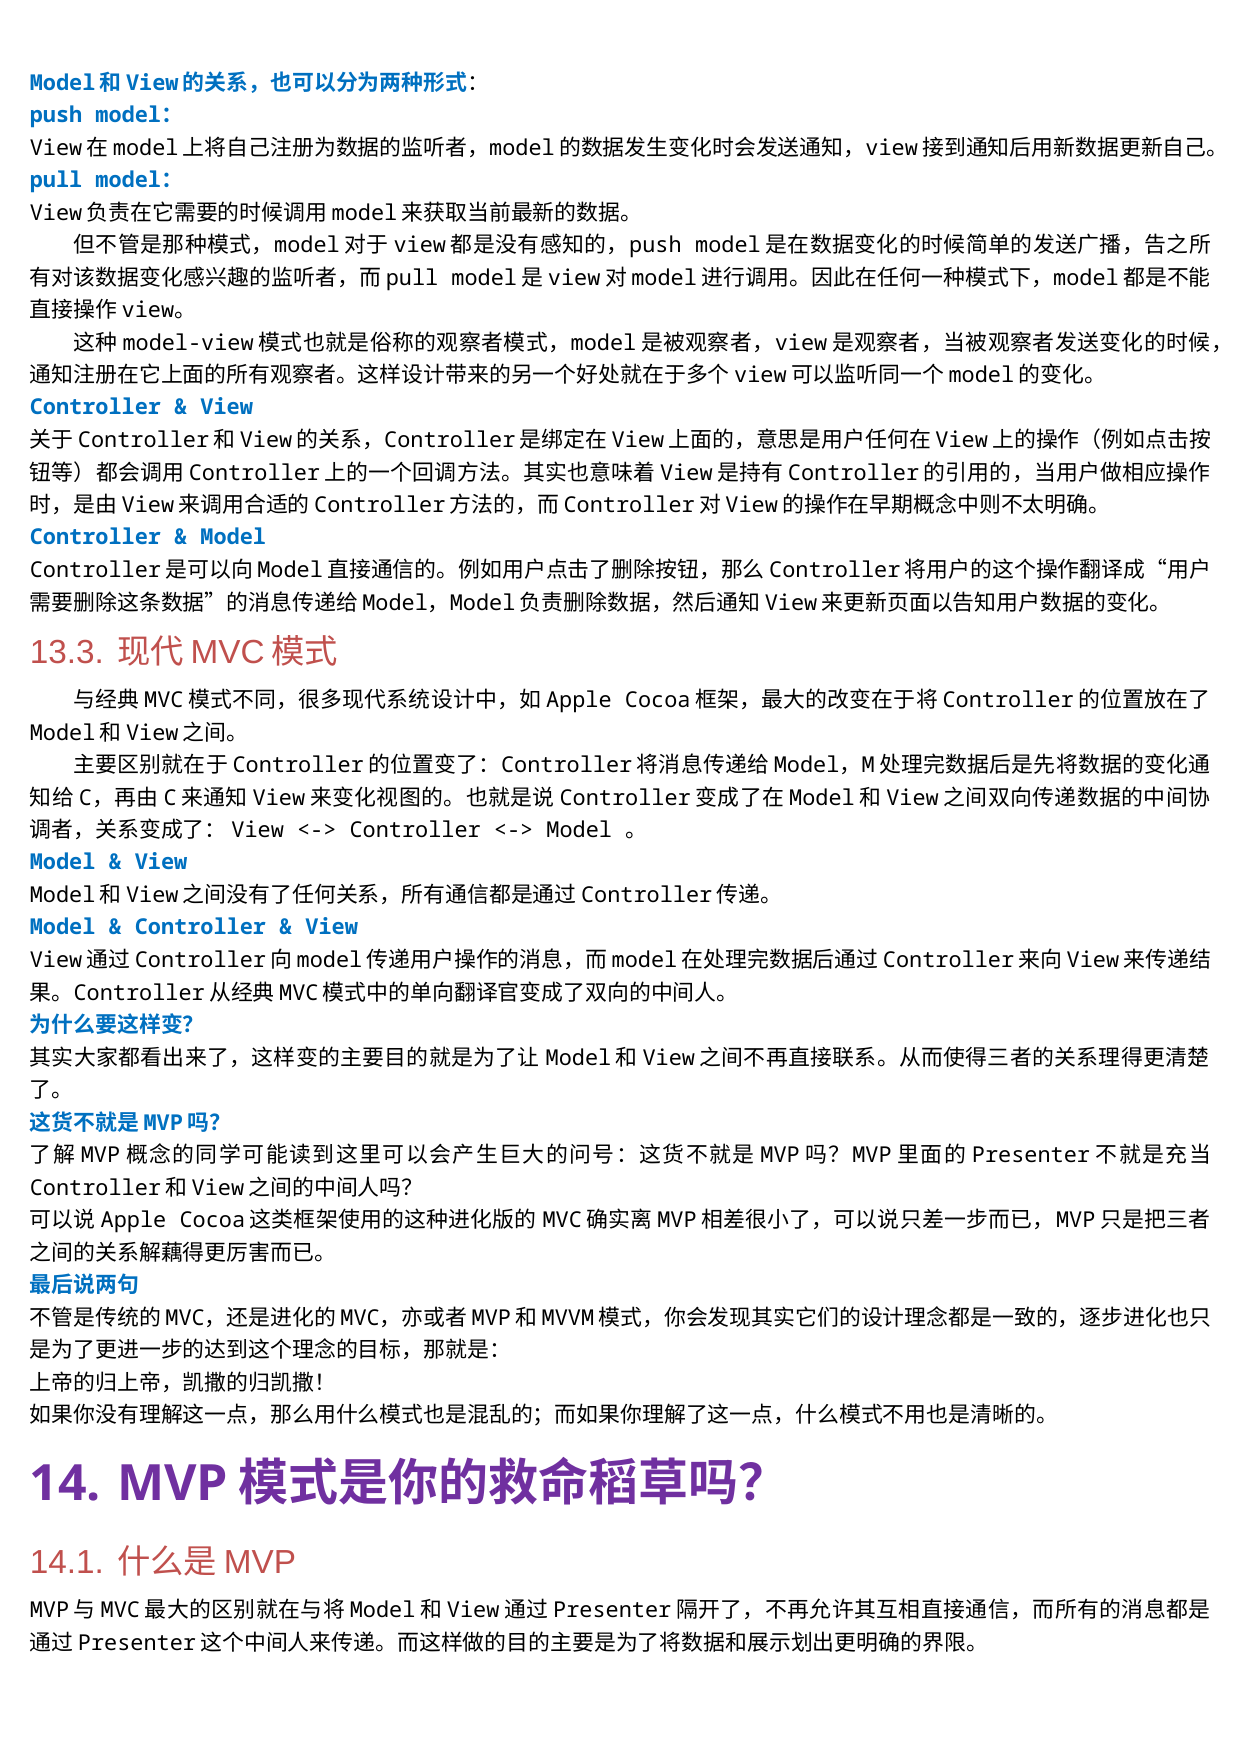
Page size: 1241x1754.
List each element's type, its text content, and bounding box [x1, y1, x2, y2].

text 可以说Apple Cocoa这类框架使用的这种进化版的MVC确实离MVP相差很小了，可以说只差一步而已，MVP只是把三者之间的关系解藕得更厉害而已。 [29, 1202, 1211, 1267]
text 这种model-view模式也就是俗称的观察者模式，model是被观察者，view是观察者，当被观察者发送变化的时候，通知注册在它上面的所有观察者。这样设计带来的另一个好处就在于多个view可以监听同一个model的变化。 [29, 324, 1211, 389]
text Controller & View [29, 389, 1211, 422]
text 主要区别就在于Controller的位置变了：Controller将消息传递给Model，M处理完数据后是先将数据的变化通知给C，再由C来通知View来变化视图的。也就是说Controller变成了在Model和View之间双向传递数据的中间协调者，关系变成了： View <-> Controller <-> Model 。 [29, 747, 1211, 844]
text Model & View [29, 844, 1211, 877]
text Model & Controller & View [29, 909, 1211, 942]
text Controller是可以向Model直接通信的。例如用户点击了删除按钮，那么Controller将用户的这个操作翻译成“用户需要删除这条数据”的消息传递给Model，Model负责删除数据，然后通知View来更新页面以告知用户数据的变化。 [29, 552, 1211, 617]
text Model和View之间没有了任何关系，所有通信都是通过Controller传递。 [29, 877, 1211, 909]
text View通过Controller向model传递用户操作的消息，而model在处理完数据后通过Controller来向View来传递结果。Controller从经典MVC模式中的单向翻译官变成了双向的中间人。 [29, 942, 1211, 1007]
subtitle MVP模式是你的救命稻草吗？ [29, 1429, 1211, 1527]
text View在model上将自己注册为数据的监听者，model的数据发生变化时会发送通知，view接到通知后用新数据更新自己。 [29, 129, 1211, 162]
text Controller & Model [29, 519, 1211, 552]
text Model和View的关系，也可以分为两种形式： [29, 64, 1211, 97]
text View负责在它需要的时候调用model来获取当前最新的数据。 [29, 194, 1211, 227]
text 如果你没有理解这一点，那么用什么模式也是混乱的；而如果你理解了这一点，什么模式不用也是清晰的。 [29, 1397, 1211, 1429]
text 这货不就是MVP吗？ [29, 1104, 1211, 1137]
text 上帝的归上帝，凯撒的归凯撒！ [29, 1364, 1211, 1397]
text push model： [29, 97, 1211, 129]
text 与经典MVC模式不同，很多现代系统设计中，如Apple Cocoa框架，最大的改变在于将Controller的位置放在了Model和View之间。 [29, 682, 1211, 747]
text 其实大家都看出来了，这样变的主要目的就是为了让Model和View之间不再直接联系。从而使得三者的关系理得更清楚了。 [29, 1039, 1211, 1104]
text 最后说两句 [29, 1267, 1211, 1299]
text 但不管是那种模式，model对于view都是没有感知的，push model是在数据变化的时候简单的发送广播，告之所有对该数据变化感兴趣的监听者，而pull model是view对model进行调用。因此在任何一种模式下，model都是不能直接操作view。 [29, 227, 1211, 324]
text 为什么要这样变？ [29, 1007, 1211, 1039]
subtitle 现代MVC模式 [29, 617, 1211, 682]
subtitle 什么是MVP [29, 1527, 1211, 1592]
text pull model： [29, 162, 1211, 194]
text 了解MVP概念的同学可能读到这里可以会产生巨大的问号：这货不就是MVP吗？MVP里面的Presenter不就是充当Controller和View之间的中间人吗？ [29, 1137, 1211, 1202]
text MVP与MVC最大的区别就在与将Model和View通过Presenter隔开了，不再允许其互相直接通信，而所有的消息都是通过Presenter这个中间人来传递。而这样做的目的主要是为了将数据和展示划出更明确的界限。 [29, 1592, 1211, 1657]
text 关于Controller和View的关系，Controller是绑定在View上面的，意思是用户任何在View上的操作（例如点击按钮等）都会调用Controller上的一个回调方法。其实也意味着View是持有Controller的引用的，当用户做相应操作时，是由View来调用合适的Controller方法的，而Controller对View的操作在早期概念中则不太明确。 [29, 422, 1211, 519]
text 不管是传统的MVC，还是进化的MVC，亦或者MVP和MVVM模式，你会发现其实它们的设计理念都是一致的，逐步进化也只是为了更进一步的达到这个理念的目标，那就是： [29, 1299, 1211, 1364]
